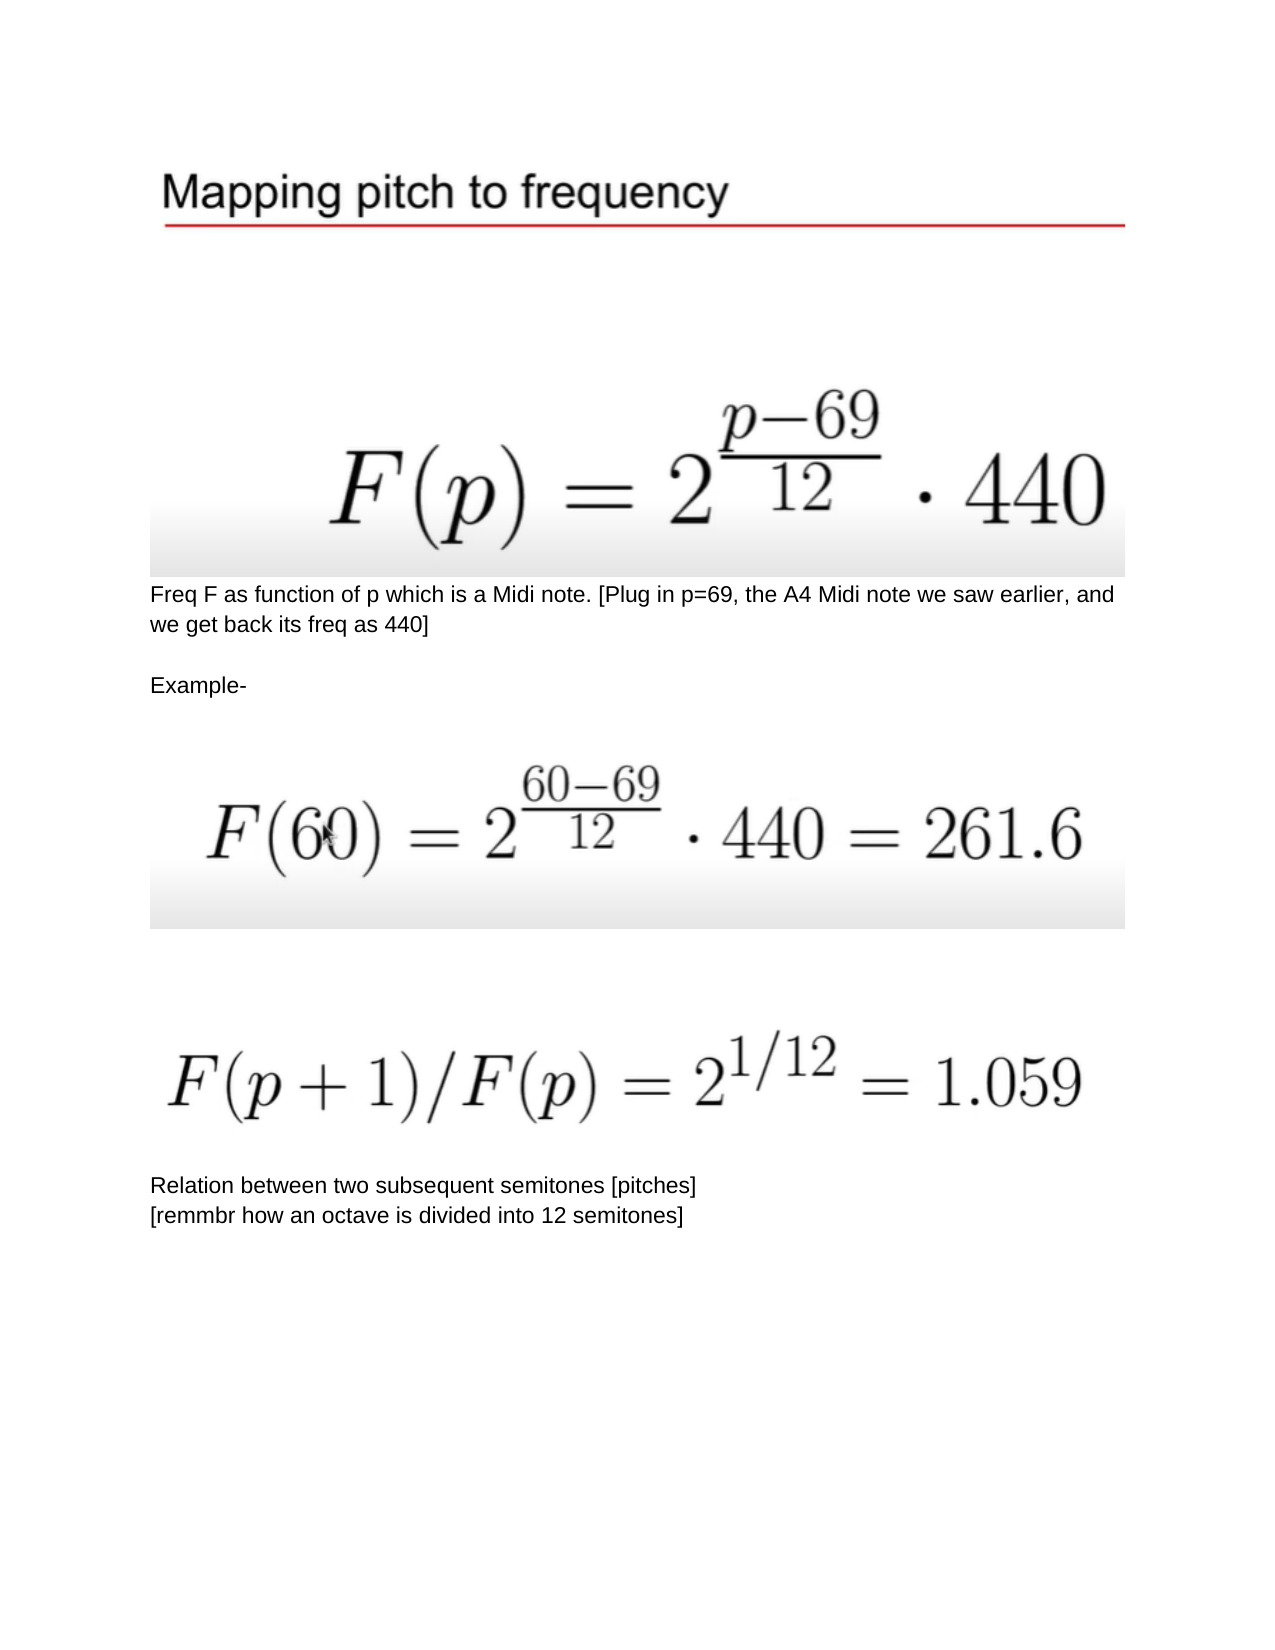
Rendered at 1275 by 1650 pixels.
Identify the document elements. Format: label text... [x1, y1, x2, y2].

picture [150, 993, 1125, 1169]
text [remmbr how an octave is divided into 12 semitones] [150, 1202, 1125, 1228]
text Freq F as function of p which is a Midi note. [Plug in p=69, the A4 Midi note we saw earlier, and we get back its freq as 440] [150, 581, 1125, 637]
picture [150, 150, 1125, 577]
text Relation between two subsequent semitones [pitches] [150, 1172, 1125, 1198]
picture [150, 701, 1125, 929]
text Example- [150, 672, 1125, 698]
